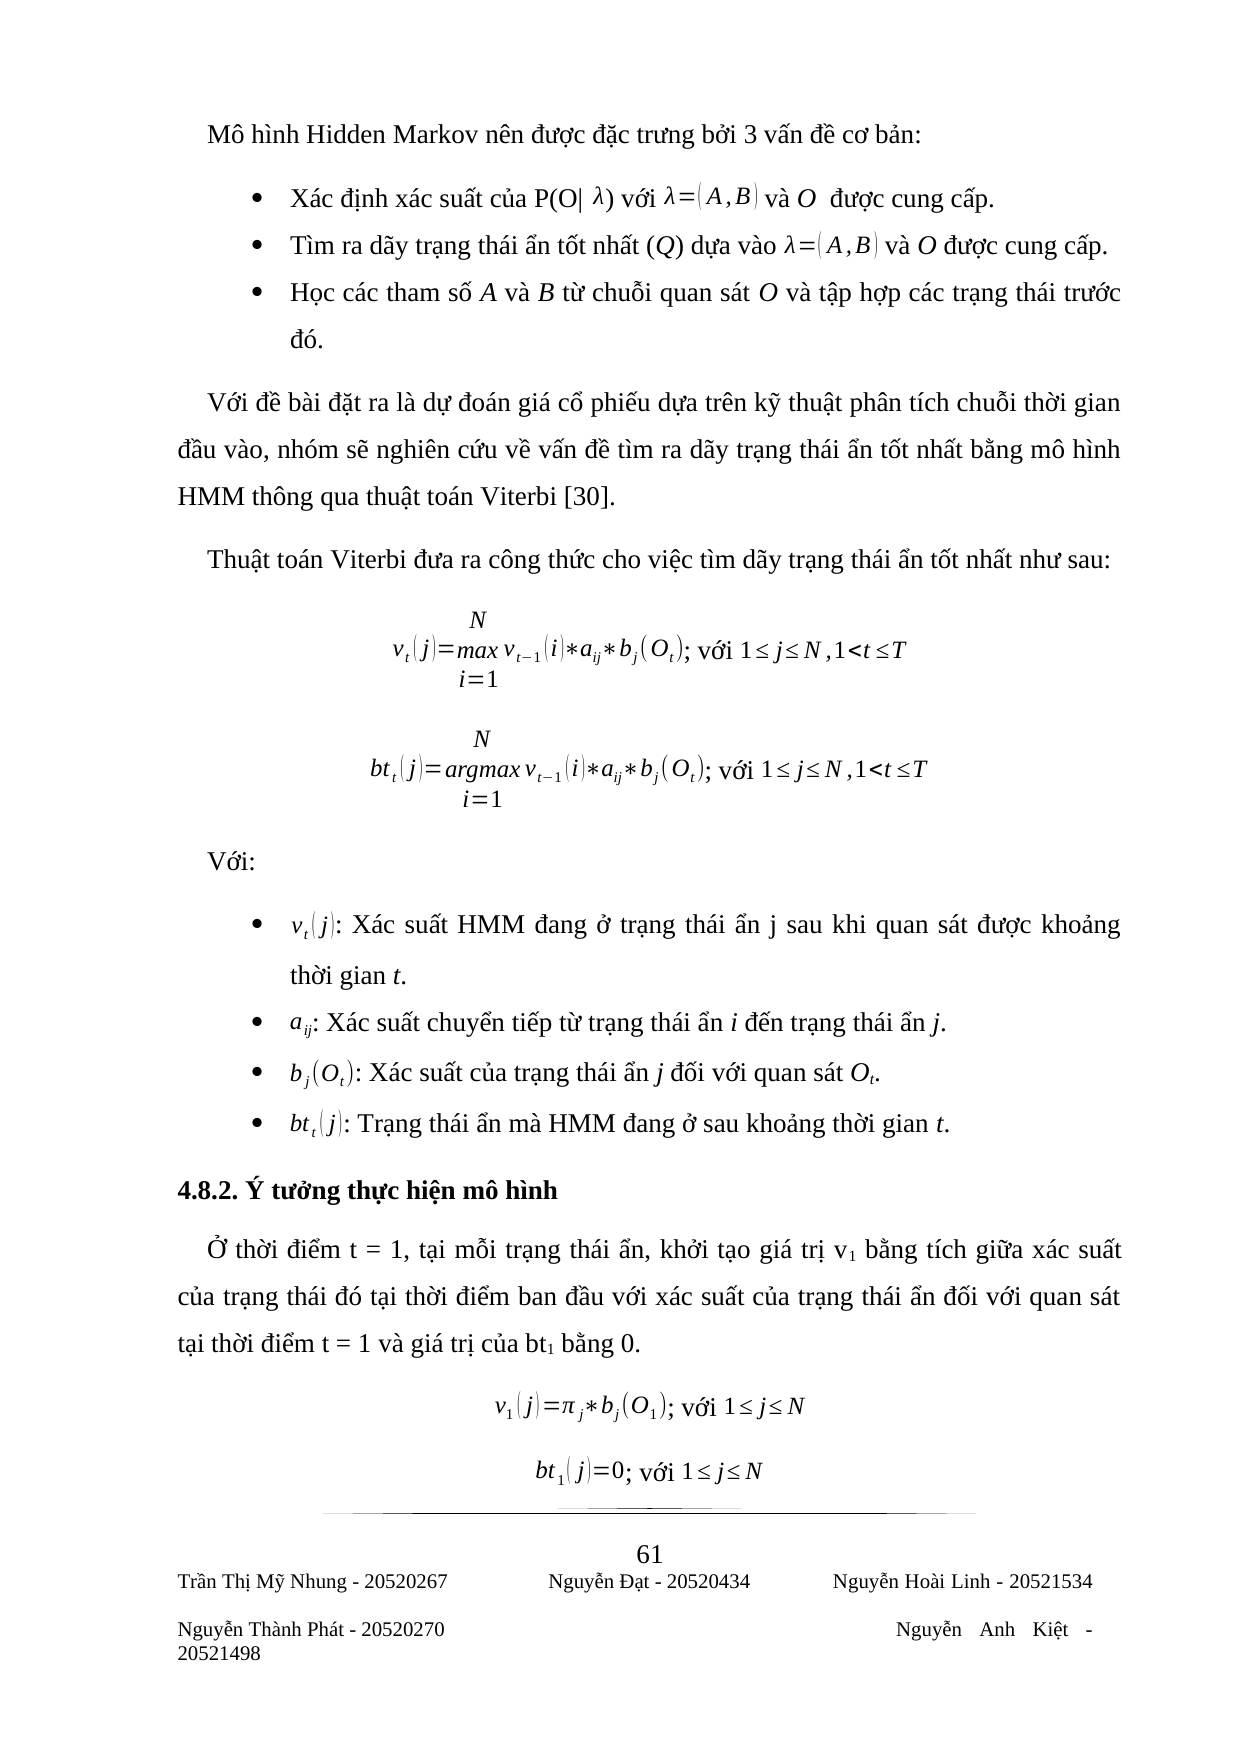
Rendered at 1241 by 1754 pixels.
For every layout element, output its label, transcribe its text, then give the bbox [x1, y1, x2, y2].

text Thuật toán Viterbi đưa ra công thức cho việc tìm dãy trạng thái ẩn tốt nhất như sau: [177, 543, 1122, 574]
text ; với [177, 726, 1122, 813]
text Với đề bài đặt ra là dự đoán giá cổ phiếu dựa trên kỹ thuật phân tích chuỗi thời gian đầu vào, nhóm sẽ nghiên cứu về vấn đề tìm ra dãy trạng thái ẩn tốt nhất bằng mô hình HMM thông qua thuật toán Viterbi . [177, 386, 1122, 511]
list Xác định xác suất của P(O| ) với và O được cung cấp. [252, 181, 1122, 213]
list Tìm ra dãy trạng thái ẩn tốt nhất (Q) dựa vào và O được cung cấp. [252, 229, 1122, 261]
list : Trạng thái ẩn mà HMM đang ở sau khoảng thời gian t. [252, 1107, 1122, 1142]
list : Xác suất của trạng thái ẩn j đối với quan sát Ot. [252, 1056, 1122, 1091]
text ; với [177, 1390, 1122, 1423]
text Mô hình Hidden Markov nên được đặc trưng bởi 3 vấn đề cơ bản: [177, 118, 1122, 149]
subtitle 4.8.2. Ý tưởng thực hiện mô hình [177, 1174, 1122, 1206]
text Ở thời điểm t = 1, tại mỗi trạng thái ẩn, khởi tạo giá trị v1 bằng tích giữa xác suất của trạng thái đó tại thời điểm ban đầu với xác suất của trạng thái ẩn đối với quan sát tại thời điểm t = 1 và giá trị của bt1 bằng 0. [177, 1233, 1122, 1358]
text ; với [177, 606, 1122, 694]
list : Xác suất HMM đang ở trạng thái ẩn j sau khi quan sát được khoảng thời gian t. [252, 908, 1122, 991]
text Với: [177, 845, 1122, 876]
list : Xác suất chuyển tiếp từ trạng thái ẩn i đến trạng thái ẩn j. [252, 1006, 1122, 1041]
text ; với [177, 1455, 1122, 1488]
list Học các tham số A và B từ chuỗi quan sát O và tập hợp các trạng thái trước đó. [252, 276, 1122, 354]
